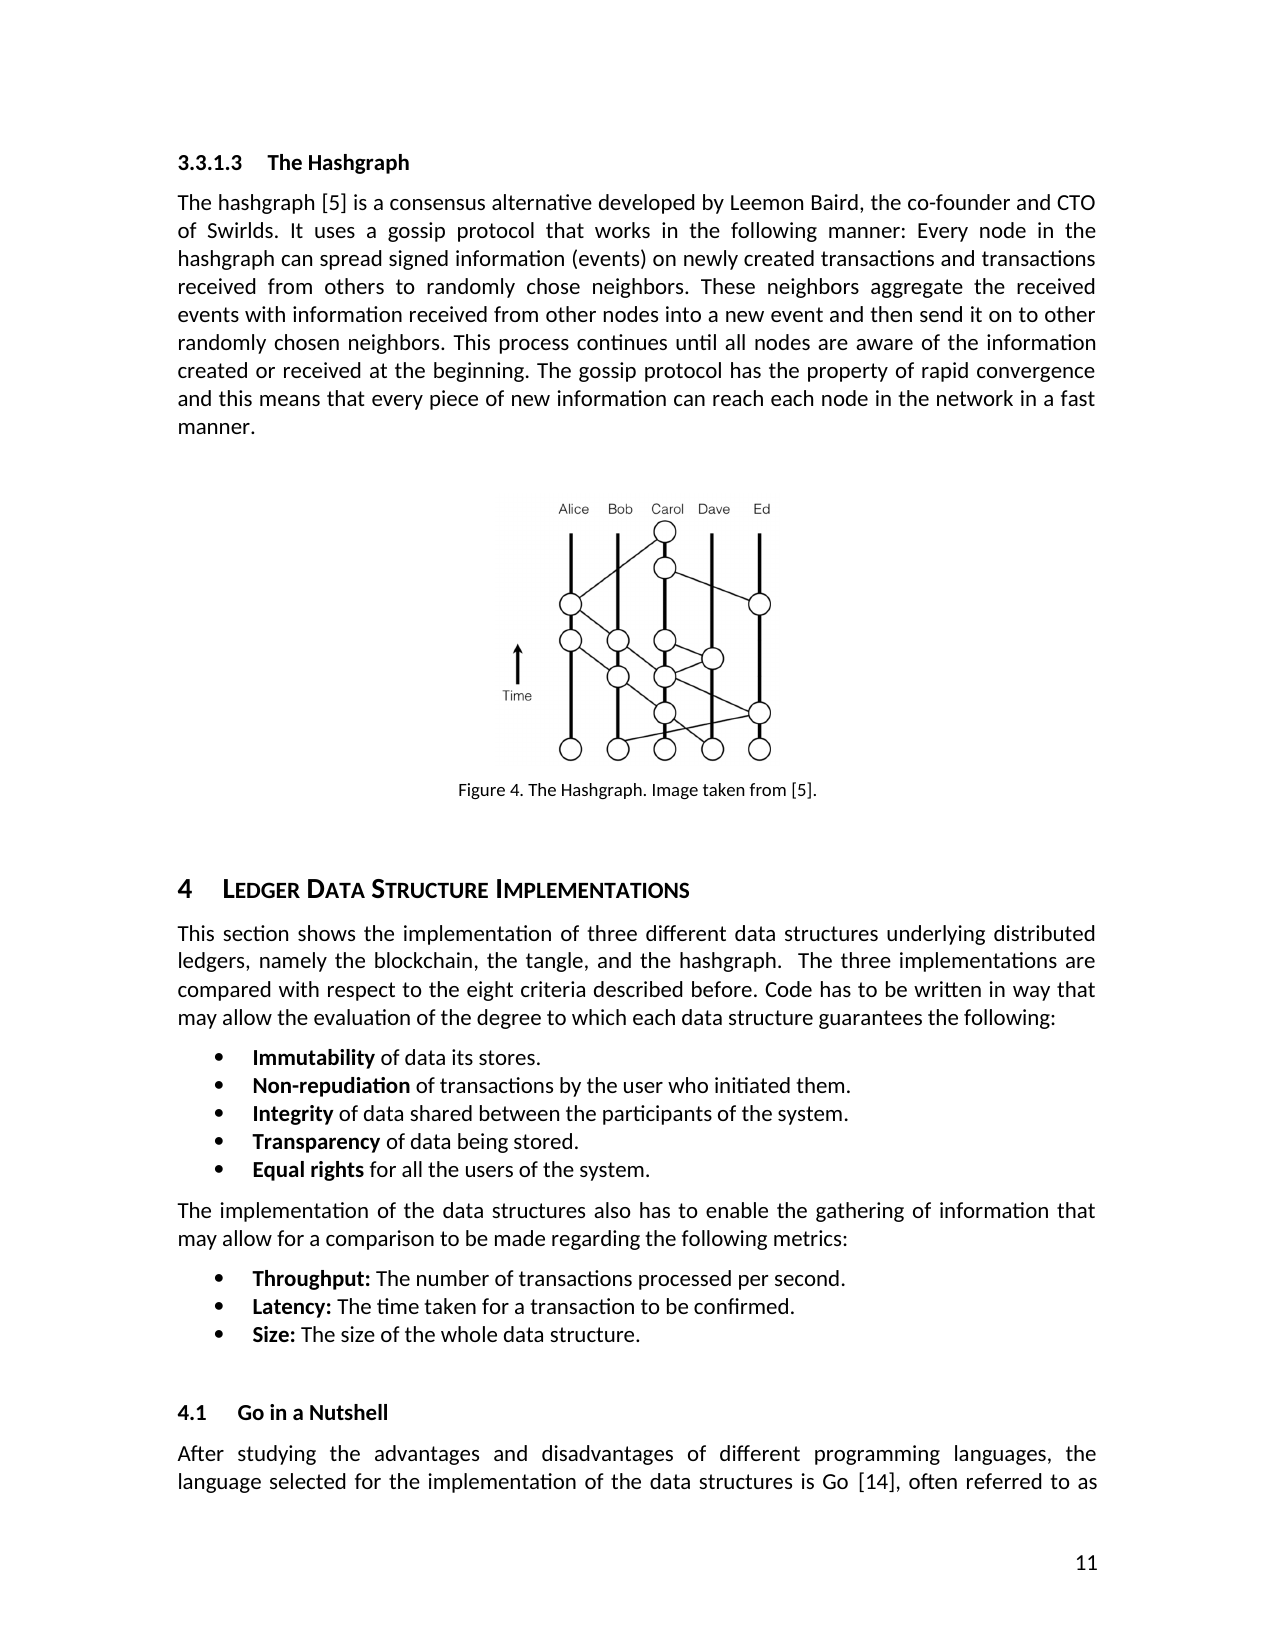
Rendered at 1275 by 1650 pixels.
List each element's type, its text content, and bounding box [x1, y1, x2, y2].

list Throughput: The number of transactions processed per second. [215, 1264, 1098, 1292]
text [177, 1439, 1098, 1495]
list Transparency of data being stored. [215, 1127, 1098, 1155]
text The hashgraph [5] is a consensus alternative developed by Leemon Baird, the co-founder and CTO of Swirlds. It uses a gossip protocol that works in the following manner: Every node in the hashgraph can spread signed information (events) on newly created transactions and transactions received from others to randomly chose neighbors. These neighbors aggregate the received events with information received from other nodes into a new event and then send it on to other randomly chosen neighbors. This process continues until all nodes are aware of the information created or received at the beginning. The gossip protocol has the property of rapid convergence and this means that every piece of new information can reach each node in the network in a fast manner. [177, 188, 1098, 440]
subtitle Go in a Nutshell [177, 1398, 1098, 1426]
subtitle The Hashgraph [177, 148, 1098, 176]
text This section shows the implementation of three different data structures underlying distributed ledgers, namely the blockchain, the tangle, and the hashgraph. The three implementations are compared with respect to the eight criteria described before. Code has to be written in way that may allow the evaluation of the degree to which each data structure guarantees the following: [177, 919, 1098, 1031]
list Equal rights for all the users of the system. [215, 1155, 1098, 1183]
list Size: The size of the whole data structure. [215, 1320, 1098, 1348]
text Figure 4. The Hashgraph. Image taken from [5]. [177, 778, 1098, 801]
subtitle Ledger Data Structure Implementations [177, 871, 1098, 906]
list Non-repudiation of transactions by the user who initiated them. [215, 1071, 1098, 1099]
text The implementation of the data structures also has to enable the gathering of information that may allow for a comparison to be made regarding the following metrics: [177, 1196, 1098, 1252]
list Latency: The time taken for a transaction to be confirmed. [215, 1292, 1098, 1320]
list Integrity of data shared between the participants of the system. [215, 1099, 1098, 1127]
picture [495, 493, 780, 766]
list Immutability of data its stores. [215, 1043, 1098, 1071]
